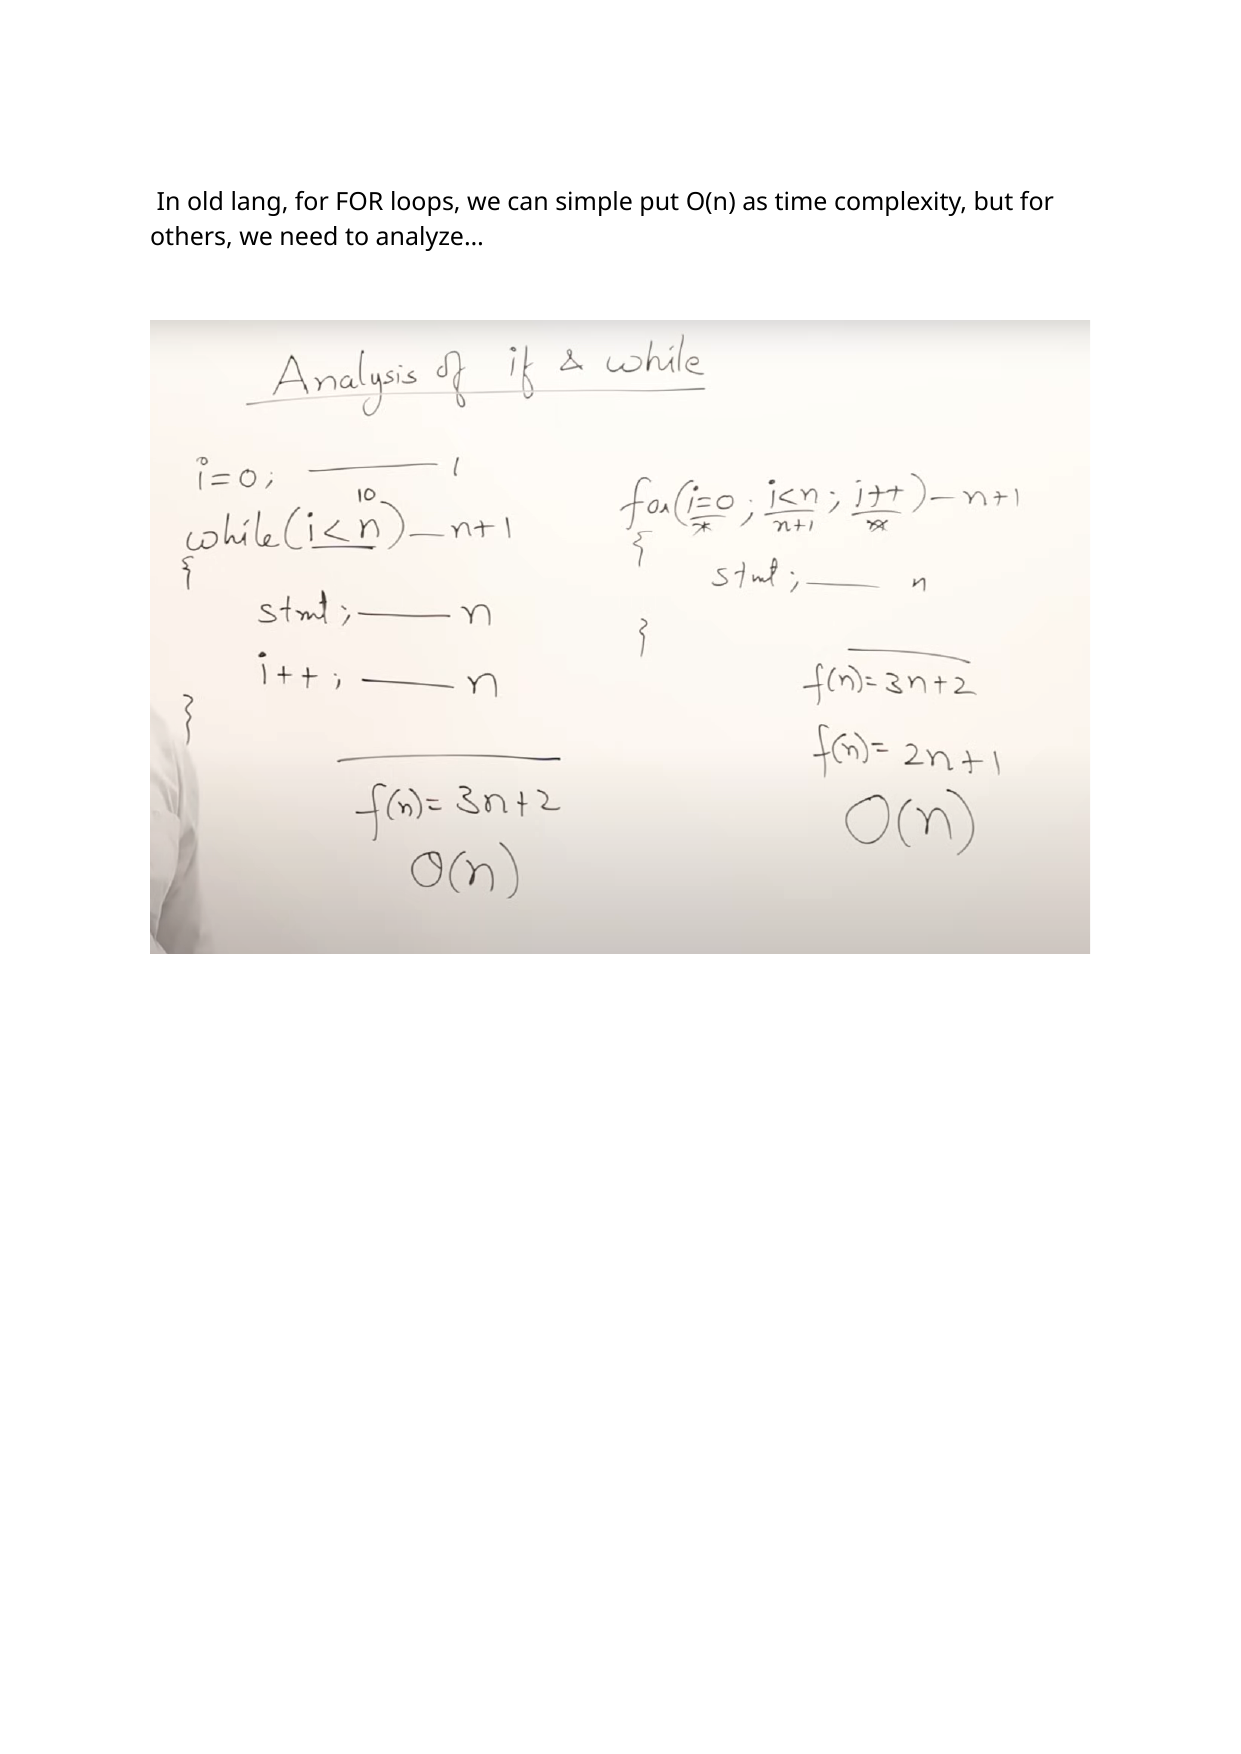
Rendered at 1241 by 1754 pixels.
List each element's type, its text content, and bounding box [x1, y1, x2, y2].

text In old lang, for FOR loops, we can simple put O(n) as time complexity, but for others, we need to analyze… [150, 184, 1090, 252]
picture [150, 320, 1091, 954]
